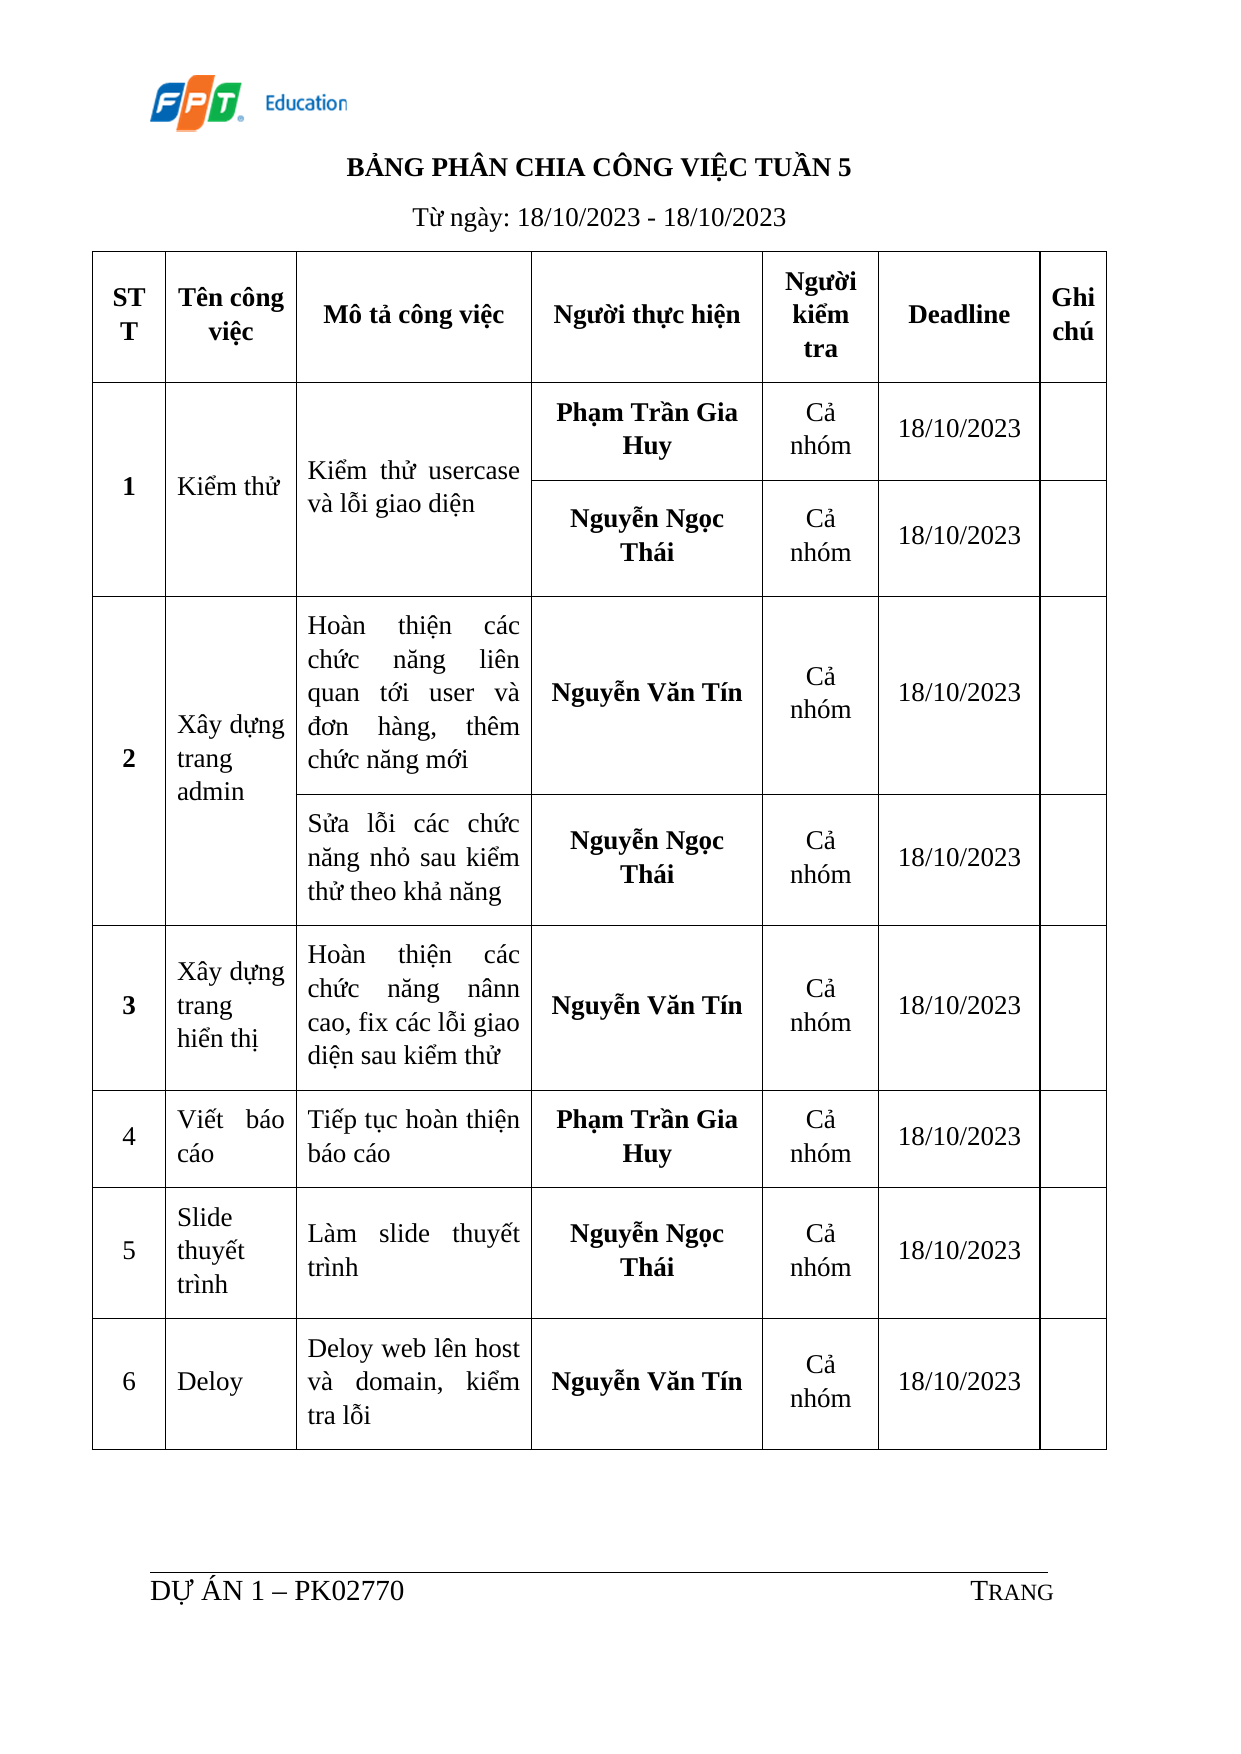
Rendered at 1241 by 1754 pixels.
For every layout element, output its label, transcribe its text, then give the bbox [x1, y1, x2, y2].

table_cell Cả nhóm [763, 597, 878, 794]
table_cell 18/10/2023 [879, 383, 1039, 479]
table_cell Nguyễn Ngọc Thái [532, 1188, 762, 1318]
table_cell Sửa lỗi các chức năng nhỏ sau kiểm thử theo khả năng [297, 795, 531, 925]
table_cell 18/10/2023 [879, 597, 1039, 794]
table_cell 18/10/2023 [879, 481, 1039, 596]
table_header Tên công việc [166, 252, 296, 382]
text Từ ngày: 18/10/2023 - 18/10/2023 [150, 201, 1048, 232]
table_cell [1041, 795, 1106, 925]
table_cell Cả nhóm [763, 383, 878, 479]
table_cell Cả nhóm [763, 1188, 878, 1318]
table_cell Cả nhóm [763, 926, 878, 1089]
table_header Mô tả công việc [297, 252, 531, 382]
table_cell [1041, 1188, 1106, 1318]
table_cell Cả nhóm [763, 481, 878, 596]
table_cell 18/10/2023 [879, 1319, 1039, 1449]
table_cell [1041, 1091, 1106, 1187]
table_cell 4 [93, 1091, 165, 1187]
table_cell 3 [93, 926, 165, 1089]
table_cell Xây dựng trang hiển thị [166, 926, 296, 1089]
table_cell Nguyễn Văn Tín [532, 597, 762, 794]
table_cell Xây dựng trang admin [166, 597, 296, 925]
table_cell [1041, 597, 1106, 794]
table_cell [1041, 481, 1106, 596]
table_cell 18/10/2023 [879, 1091, 1039, 1187]
table_cell Deloy [166, 1319, 296, 1449]
table_cell [1041, 926, 1106, 1089]
table_cell [1041, 383, 1106, 479]
table_cell 2 [93, 597, 165, 925]
table_cell Nguyễn Văn Tín [532, 926, 762, 1089]
table_cell Kiểm thử [166, 383, 296, 596]
table_header Người thực hiện [532, 252, 762, 382]
table_cell Cả nhóm [763, 795, 878, 925]
table_cell Nguyễn Văn Tín [532, 1319, 762, 1449]
table_cell Nguyễn Ngọc Thái [532, 481, 762, 596]
table_cell Nguyễn Ngọc Thái [532, 795, 762, 925]
table_cell [1041, 1319, 1106, 1449]
table_header STT [93, 252, 165, 382]
table_cell Cả nhóm [763, 1319, 878, 1449]
table_cell Hoàn thiện các chức năng nânn cao, fix các lỗi giao diện sau kiểm thử [297, 926, 531, 1089]
text BẢNG PHÂN CHIA CÔNG VIỆC TUẦN 5 [150, 151, 1048, 182]
table_cell Hoàn thiện các chức năng liên quan tới user và đơn hàng, thêm chức năng mới [297, 597, 531, 794]
table_cell Phạm Trần Gia Huy [532, 1091, 762, 1187]
table_cell Cả nhóm [763, 1091, 878, 1187]
table_cell 5 [93, 1188, 165, 1318]
picture [150, 75, 347, 132]
table_header Deadline [879, 252, 1039, 382]
table_cell Kiểm thử usercase và lỗi giao diện [297, 383, 531, 596]
table_cell Phạm Trần Gia Huy [532, 383, 762, 479]
table_cell 18/10/2023 [879, 1188, 1039, 1318]
table_cell Làm slide thuyết trình [297, 1188, 531, 1318]
table_cell Deloy web lên host và domain, kiểm tra lỗi [297, 1319, 531, 1449]
table_header Ghi chú [1041, 252, 1106, 382]
table_cell 18/10/2023 [879, 795, 1039, 925]
table_cell Viết báo cáo [166, 1091, 296, 1187]
table_header Người kiểm tra [763, 252, 878, 382]
table_cell Tiếp tục hoàn thiện báo cáo [297, 1091, 531, 1187]
table_cell 6 [93, 1319, 165, 1449]
table_cell 18/10/2023 [879, 926, 1039, 1089]
table_cell Slide thuyết trình [166, 1188, 296, 1318]
table_cell 1 [93, 383, 165, 596]
